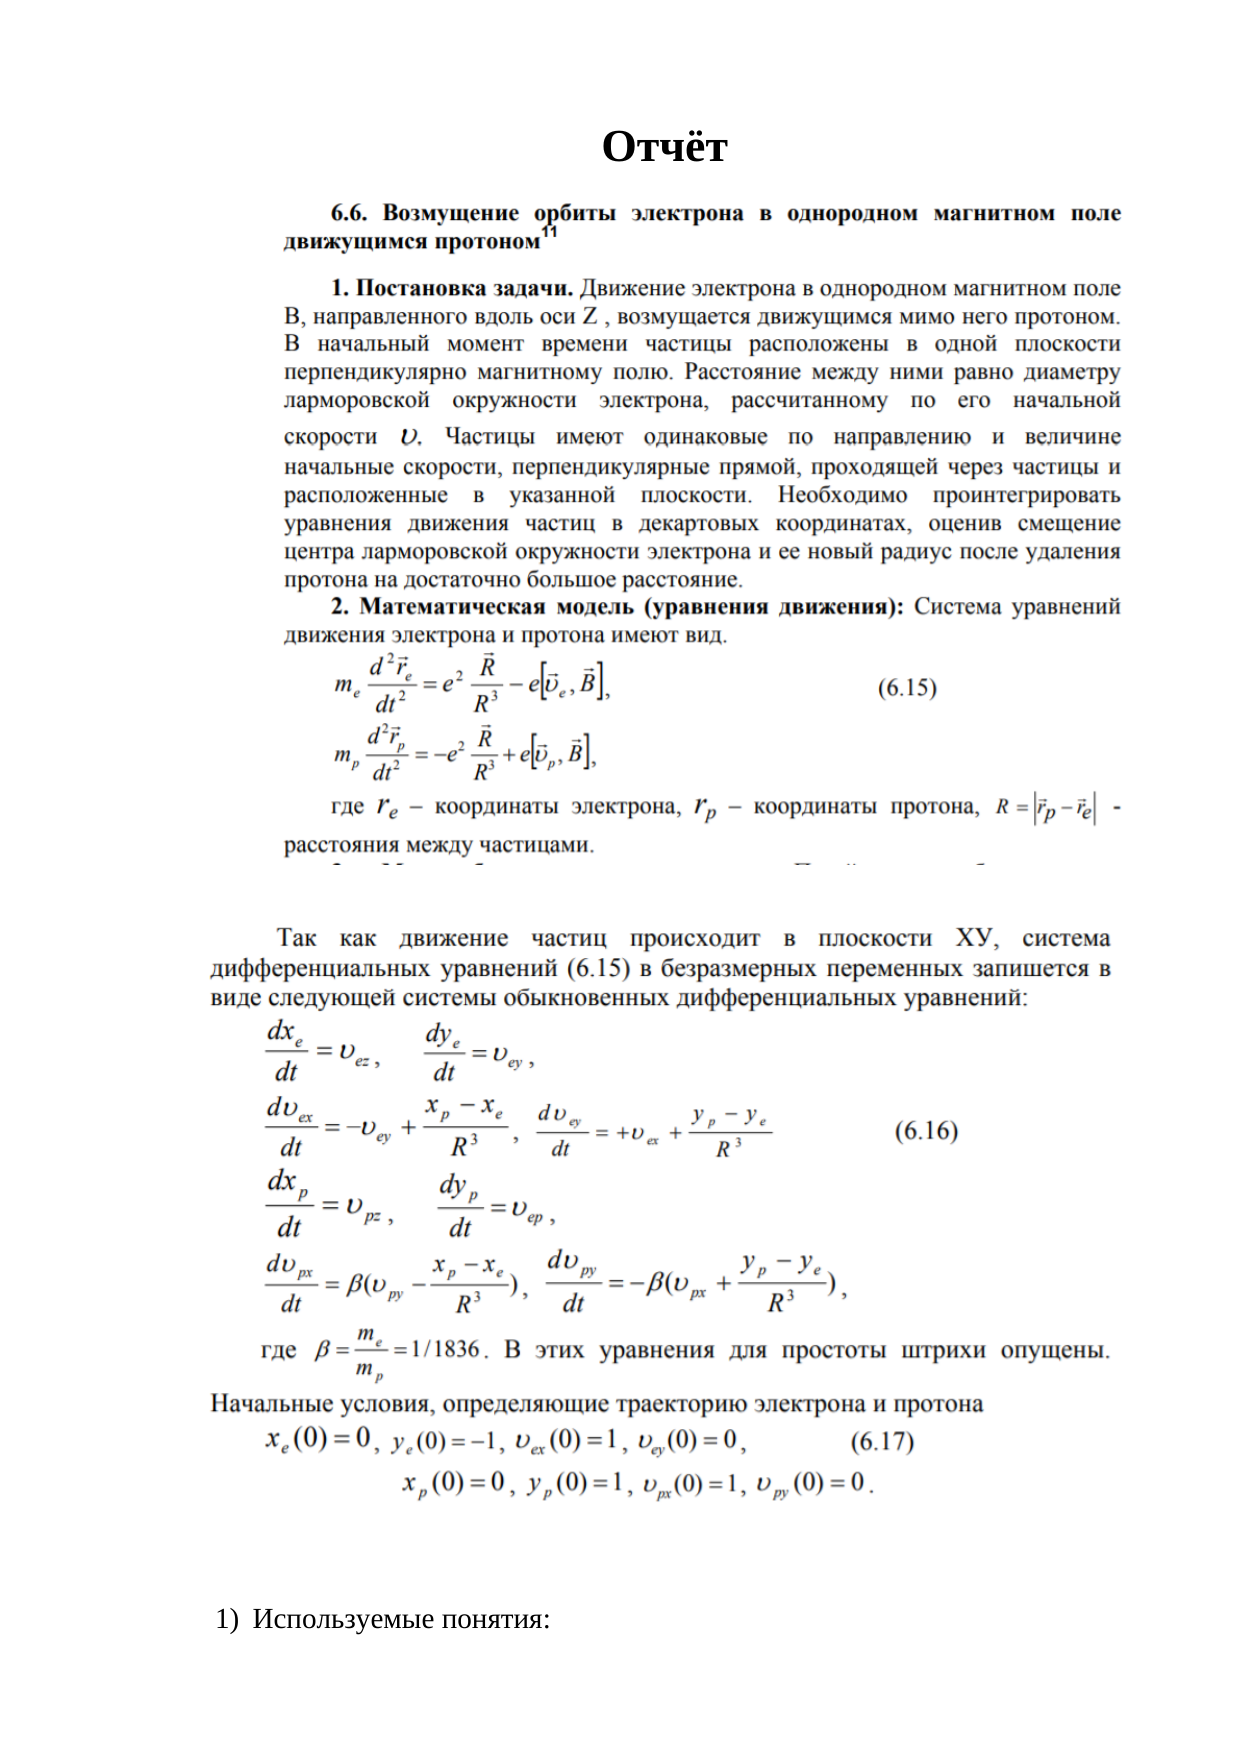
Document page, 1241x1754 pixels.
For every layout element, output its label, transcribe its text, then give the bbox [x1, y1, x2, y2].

list Используемые понятия: [215, 1602, 1152, 1635]
picture [177, 883, 1152, 1511]
picture [177, 191, 1152, 865]
text Отчёт [177, 118, 1152, 171]
